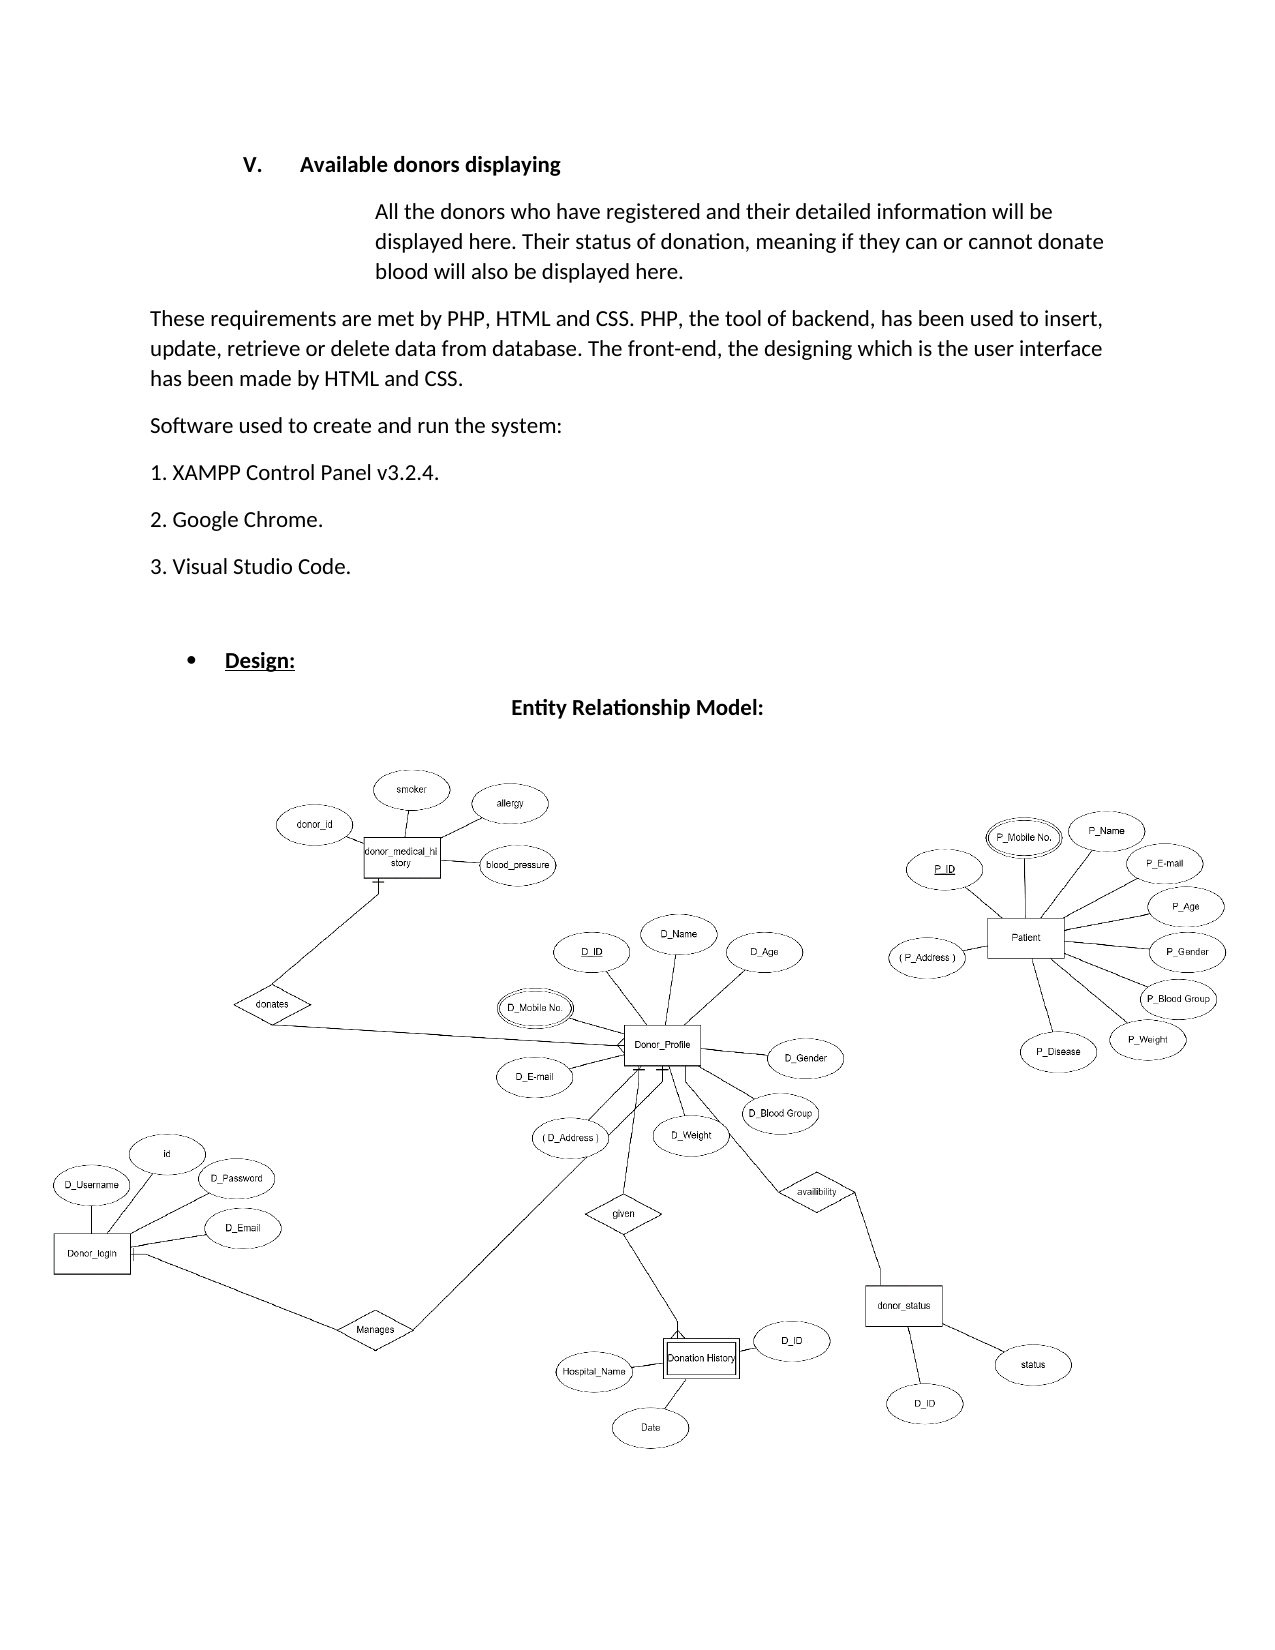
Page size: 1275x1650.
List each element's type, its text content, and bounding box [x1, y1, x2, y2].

list Available donors displaying [262, 150, 1125, 178]
text Software used to create and run the system: [150, 411, 1125, 439]
text These requirements are met by PHP, HTML and CSS. PHP, the tool of backend, has been used to insert, update, retrieve or delete data from database. The front-end, the designing which is the user interface has been made by HTML and CSS. [150, 304, 1125, 393]
list Design: [187, 646, 1125, 674]
text 1. XAMPP Control Panel v3.2.4. [150, 458, 1125, 486]
list All the donors who have registered and their detailed information will be displayed here. Their status of donation, meaning if they can or cannot donate blood will also be displayed here. [375, 197, 1125, 285]
text 3. Visual Studio Code. [150, 552, 1125, 580]
text 2. Google Chrome. [150, 505, 1125, 533]
text Entity Relationship Model: [150, 693, 1125, 721]
picture [48, 764, 1230, 1454]
